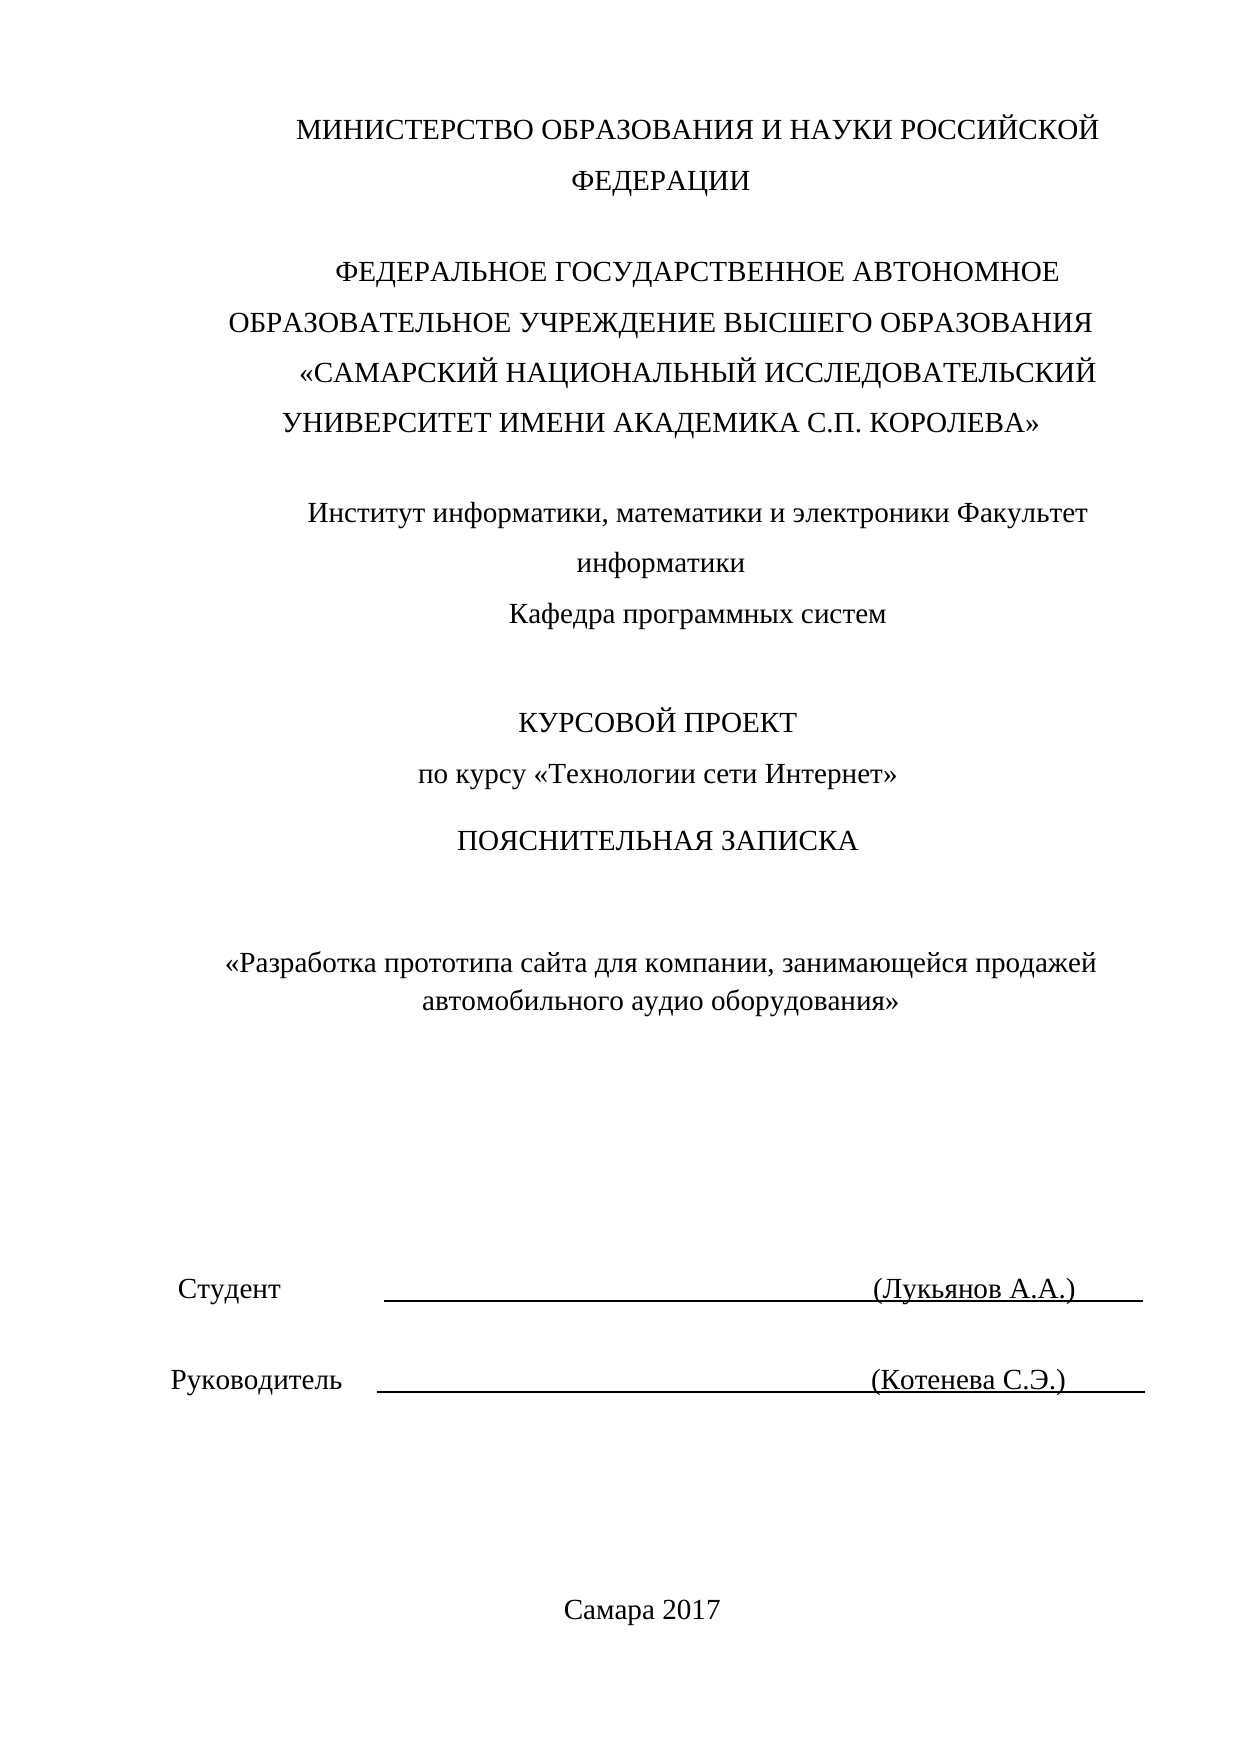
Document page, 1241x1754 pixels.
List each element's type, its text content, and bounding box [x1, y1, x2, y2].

text МИНИСТЕРСТВО ОБРАЗОВАНИЯ И НАУКИ РОССИЙСКОЙ ФЕДЕРАЦИИ [167, 112, 1155, 196]
text «САМАРСКИЙ НАЦИОНАЛЬНЫЙ ИССЛЕДОВАТЕЛЬСКИЙ УНИВЕРСИТЕТ ИМЕНИ АКАДЕМИКА С.П. КОРОЛЕВА» [167, 355, 1155, 439]
text Самара 2017 [167, 1592, 1029, 1626]
text по курсу «Технологии сети Интернет» ПОЯСНИТЕЛЬНАЯ ЗАПИСКА [381, 756, 934, 857]
text «Разработка прототипа сайта для компании, занимающейся продажей автомобильного аудио оборудования» [167, 945, 1155, 1017]
text ФЕДЕРАЛЬНОЕ ГОСУДАРСТВЕННОЕ АВТОНОМНОЕ ОБРАЗОВАТЕЛЬНОЕ УЧРЕЖДЕНИЕ ВЫСШЕГО ОБРАЗОВАНИЯ [167, 254, 1155, 338]
text КУРСОВОЙ ПРОЕКТ [286, 705, 1029, 739]
text Руководитель (Котенева С.Э.) [167, 1367, 1148, 1396]
text Студент (Лукьянов А.А.) [167, 1271, 1154, 1304]
text Институт информатики, математики и электроники Факультет информатики [167, 495, 1155, 579]
text Кафедра программных систем [167, 596, 1155, 629]
